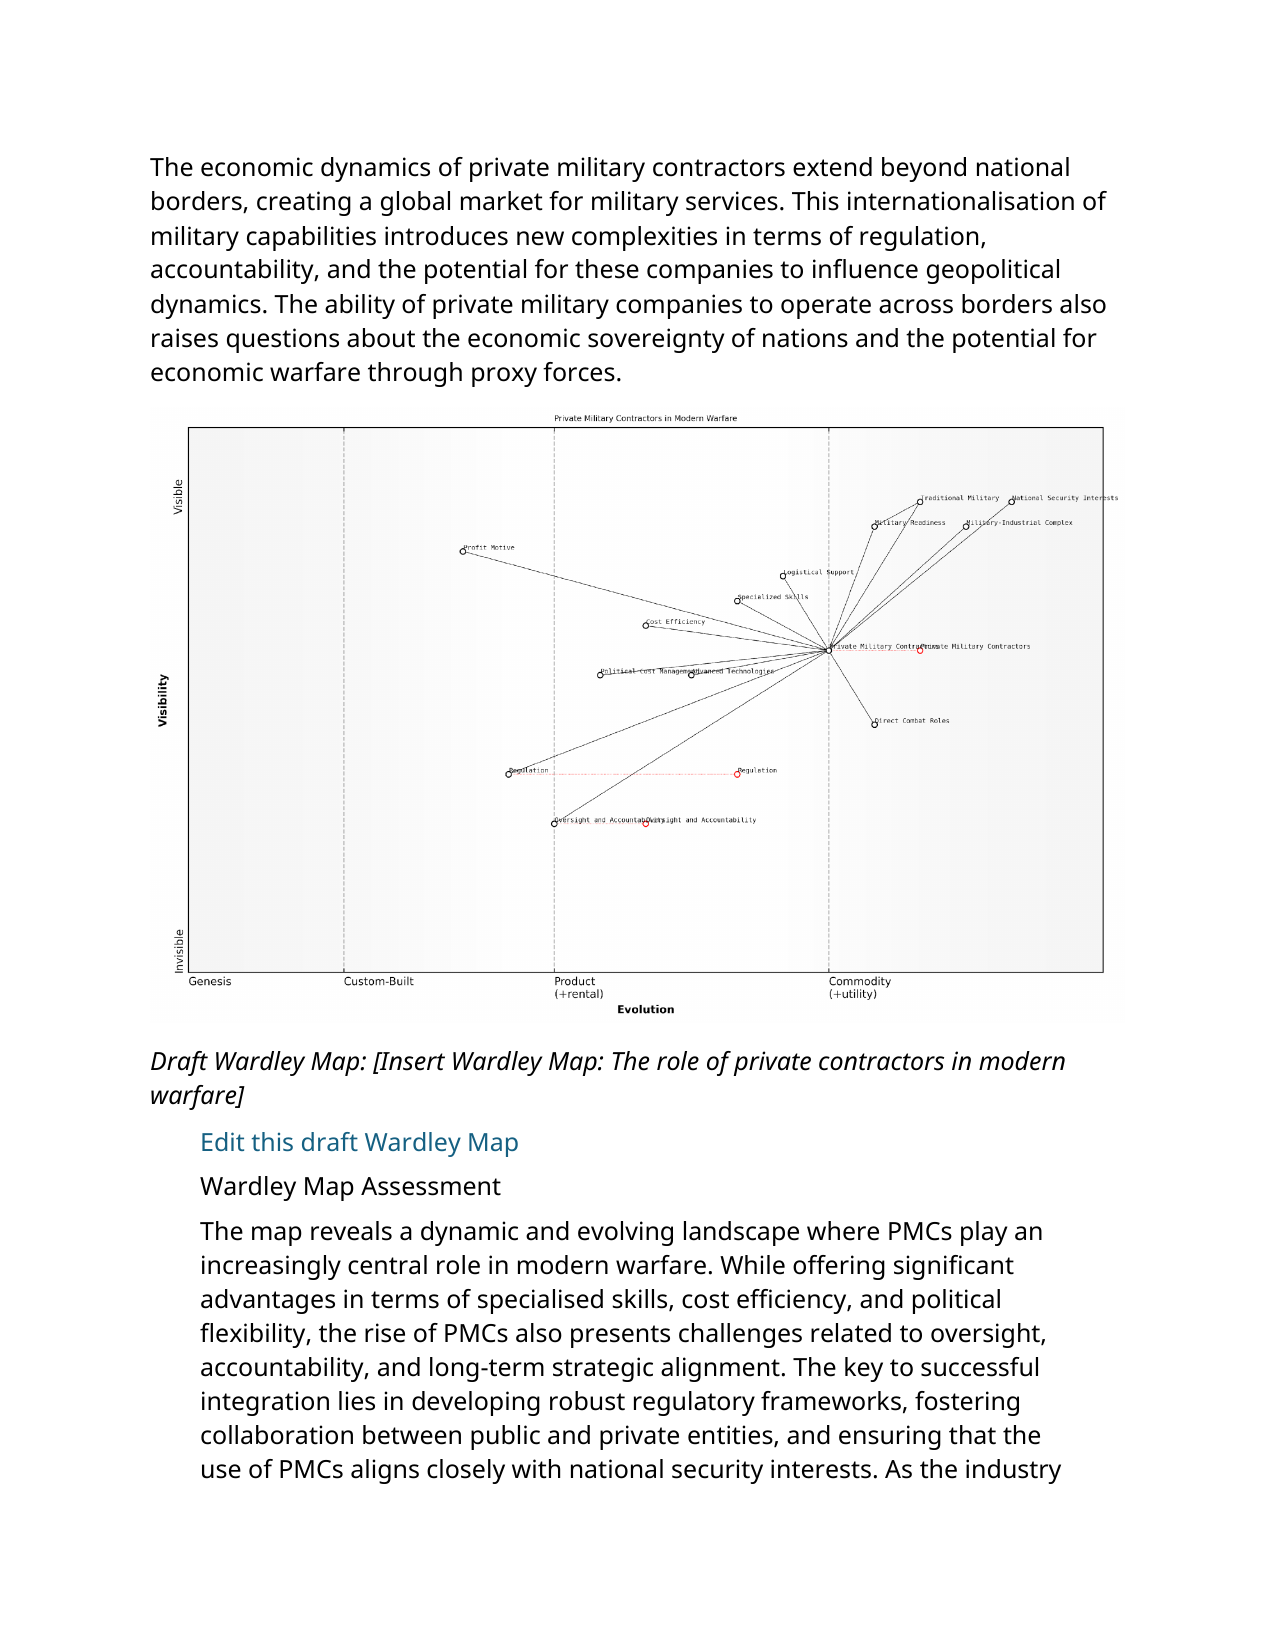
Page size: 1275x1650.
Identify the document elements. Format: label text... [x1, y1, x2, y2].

text The economic dynamics of private military contractors extend beyond national borders, creating a global market for military services. This internationalisation of military capabilities introduces new complexities in terms of regulation, accountability, and the potential for these companies to influence geopolitical dynamics. The ability of private military companies to operate across borders also raises questions about the economic sovereignty of nations and the potential for economic warfare through proxy forces. [150, 150, 1125, 388]
text Wardley Map Assessment [200, 1169, 1075, 1203]
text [200, 1213, 1075, 1486]
text Draft Wardley Map: [Insert Wardley Map: The role of private contractors in modern warfare] [150, 1044, 1125, 1112]
text Edit this draft Wardley Map [200, 1124, 1075, 1158]
picture [150, 407, 1125, 1023]
